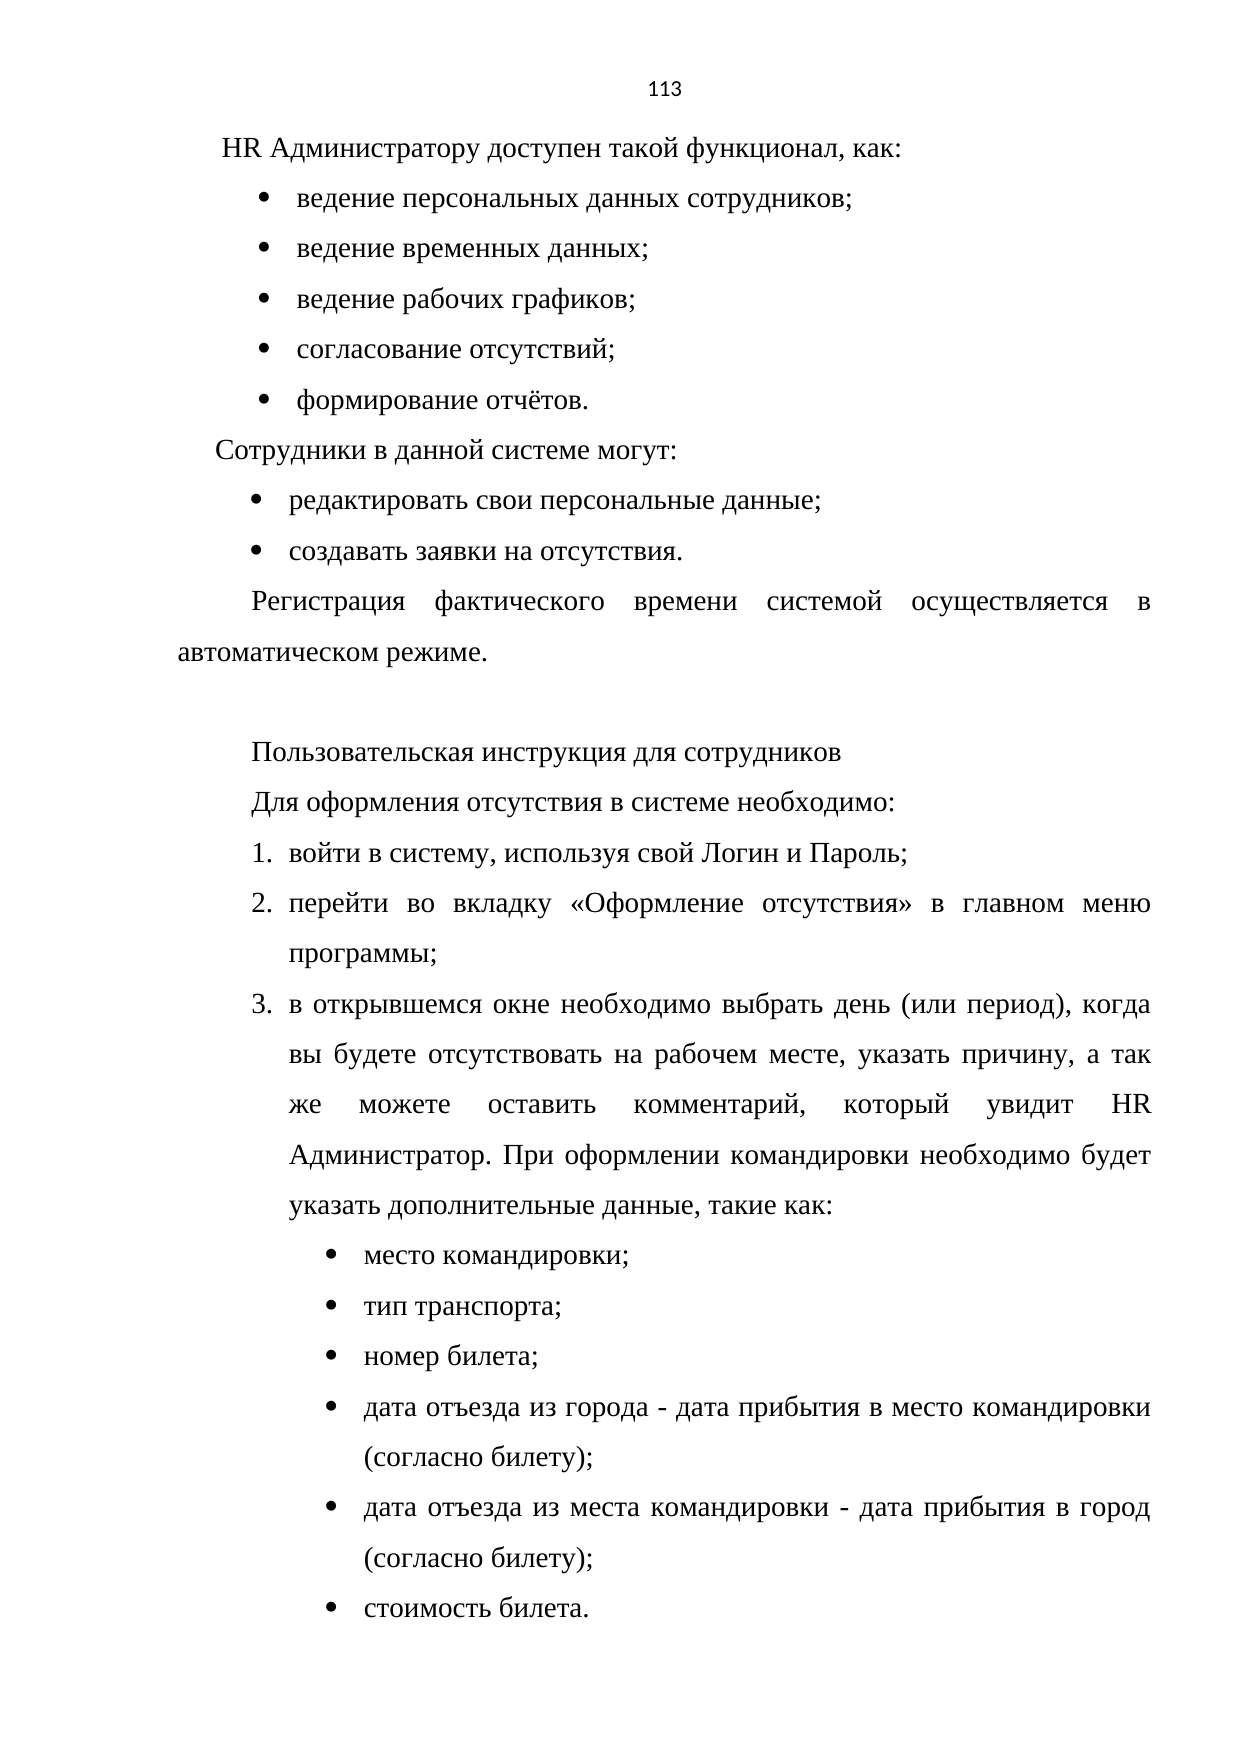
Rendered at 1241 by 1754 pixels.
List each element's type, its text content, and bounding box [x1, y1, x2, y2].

list стоимость билета. [326, 1590, 1152, 1624]
list дата отъезда из места командировки - дата прибытия в город (согласно билету); [326, 1489, 1152, 1573]
list войти в систему, используя свой Логин и Пароль; [251, 835, 1152, 868]
list создавать заявки на отсутствия. [251, 533, 1152, 567]
list дата отъезда из города - дата прибытия в место командировки (согласно билету); [326, 1389, 1152, 1473]
text Сотрудники в данной системе могут: [177, 432, 1152, 466]
list тип транспорта; [326, 1288, 1152, 1321]
list формирование отчётов. [259, 382, 1152, 415]
list редактировать свои персональные данные; [251, 482, 1152, 516]
list ведение временных данных; [259, 231, 1152, 264]
list согласование отсутствий; [259, 331, 1152, 365]
list номер билета; [326, 1338, 1152, 1372]
text HR Администратору доступен такой функционал, как: [177, 130, 1152, 163]
list ведение персональных данных сотрудников; [259, 180, 1152, 214]
text Для оформления отсутствия в системе необходимо: [177, 784, 1152, 818]
text Пользовательская инструкция для сотрудников [177, 734, 1152, 768]
text Регистрация фактического времени системой осуществляется в автоматическом режиме. [177, 583, 1152, 667]
list место командировки; [326, 1237, 1152, 1271]
list перейти во вкладку «Оформление отсутствия» в главном меню программы; [251, 885, 1152, 969]
list в открывшемся окне необходимо выбрать день (или период), когда вы будете отсутствовать на рабочем месте, указать причину, а так же можете оставить комментарий, который увидит HR Администратор. При оформлении командировки необходимо будет указать дополнительные данные, такие как: [251, 986, 1152, 1221]
list ведение рабочих графиков; [259, 281, 1152, 314]
